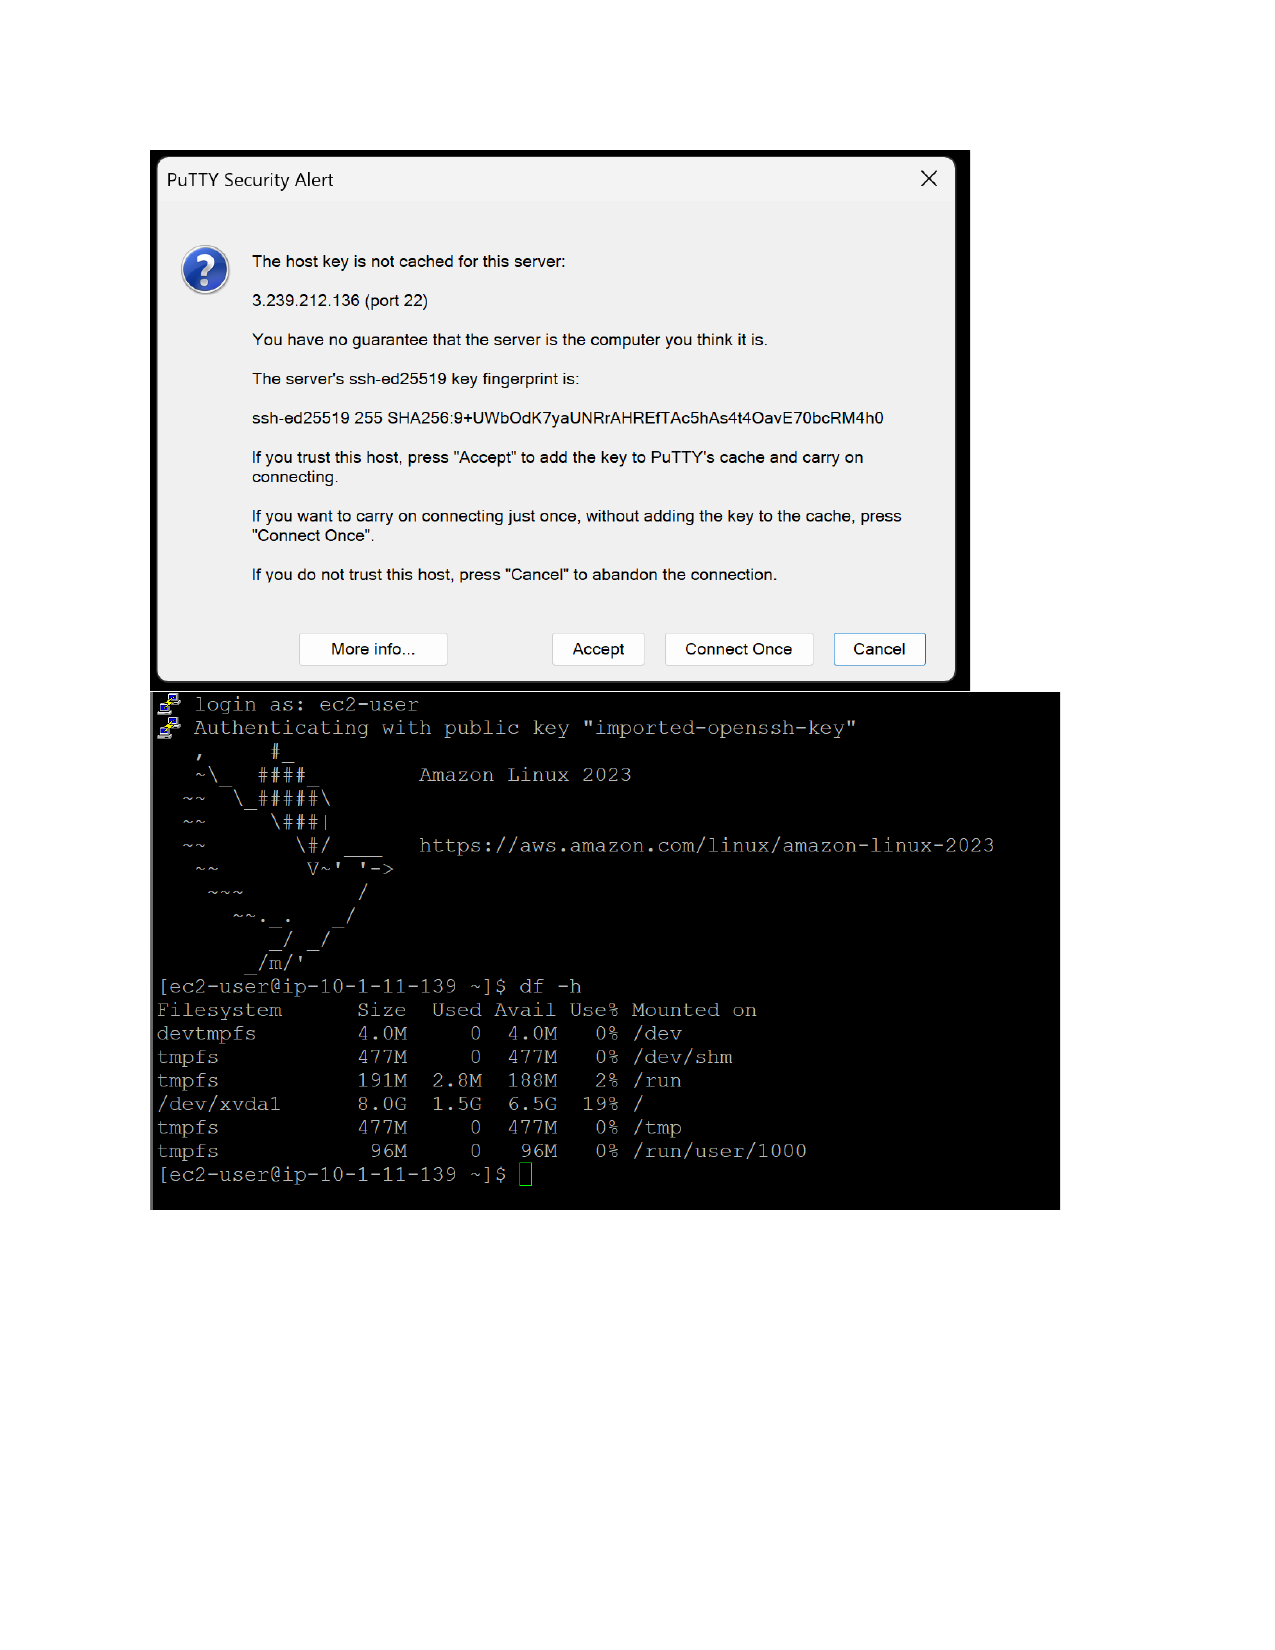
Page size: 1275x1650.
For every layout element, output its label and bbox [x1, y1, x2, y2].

picture [150, 692, 1061, 1210]
picture [150, 150, 971, 691]
